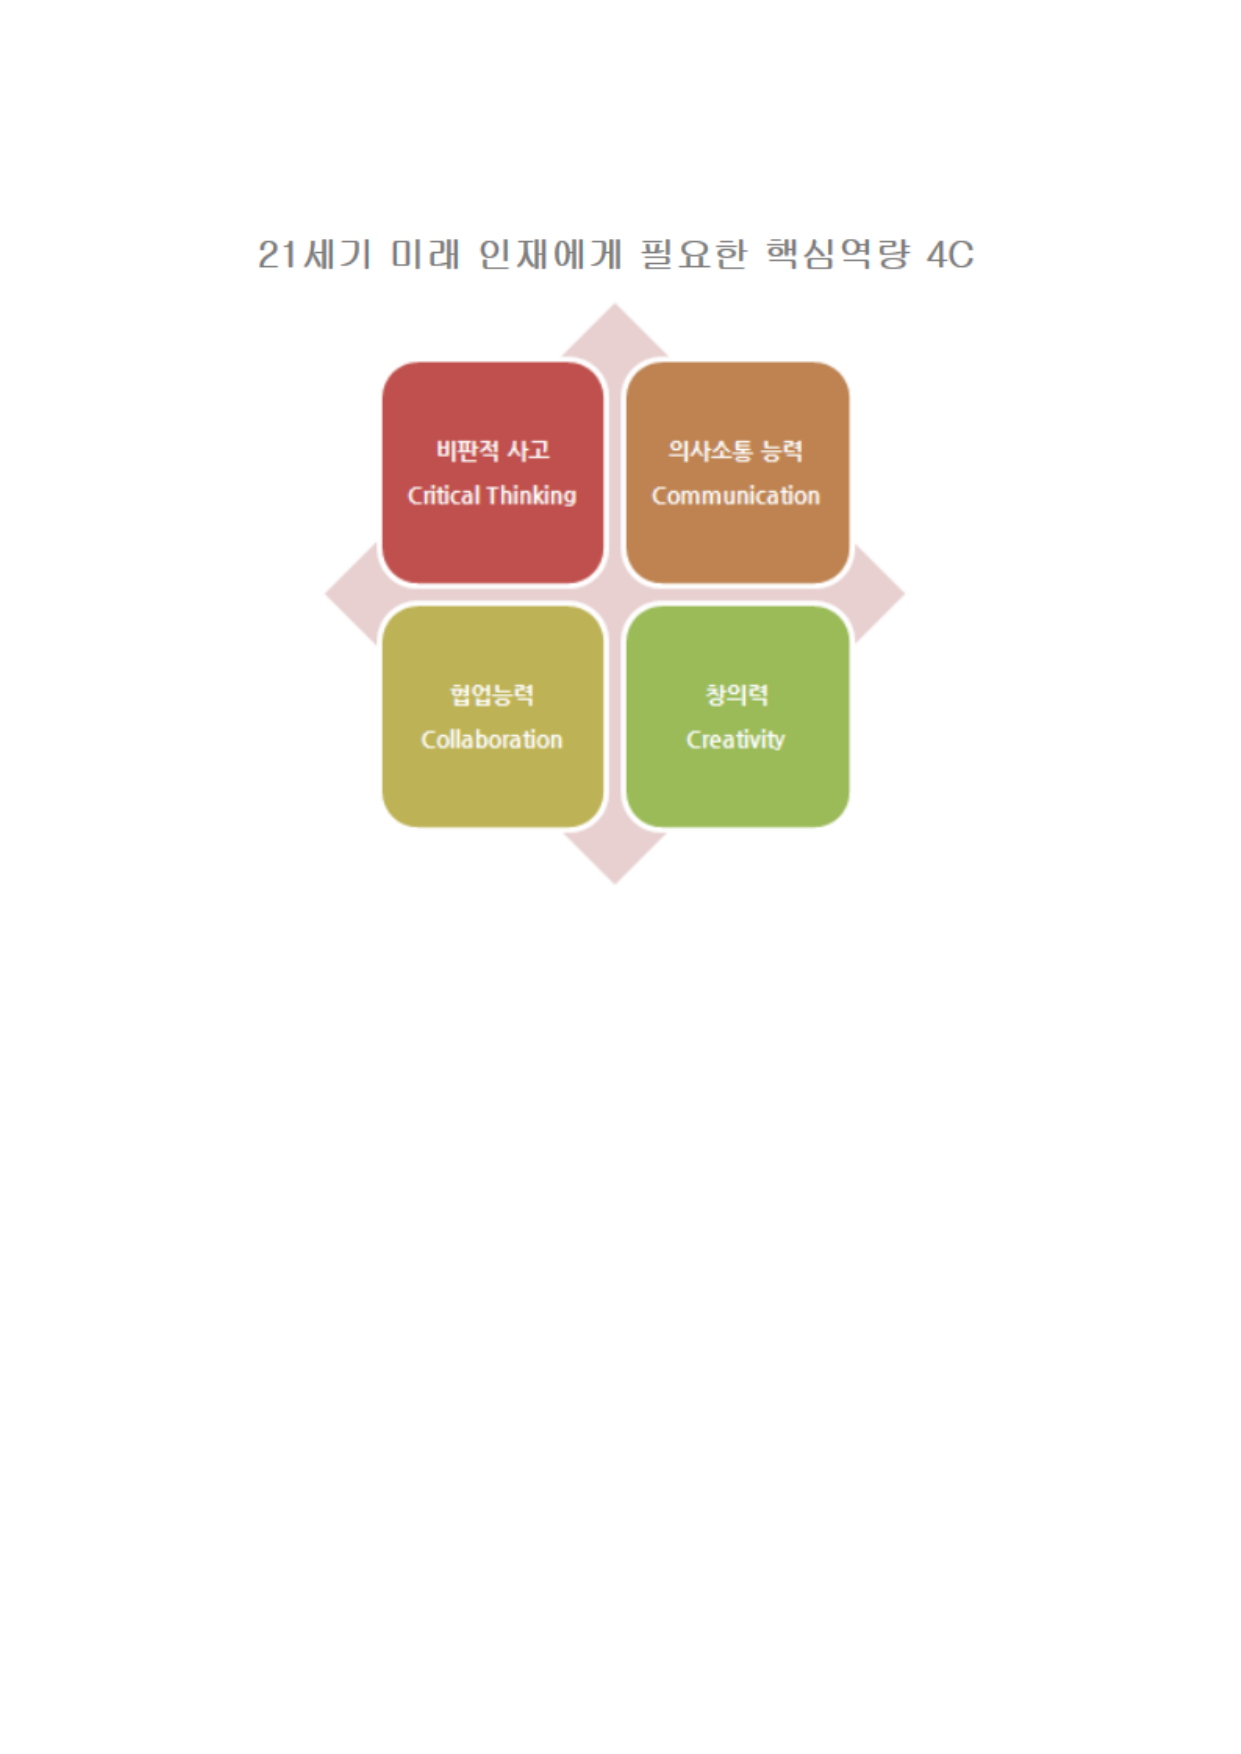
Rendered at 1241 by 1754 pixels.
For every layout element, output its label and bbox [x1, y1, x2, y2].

picture [150, 177, 1038, 929]
